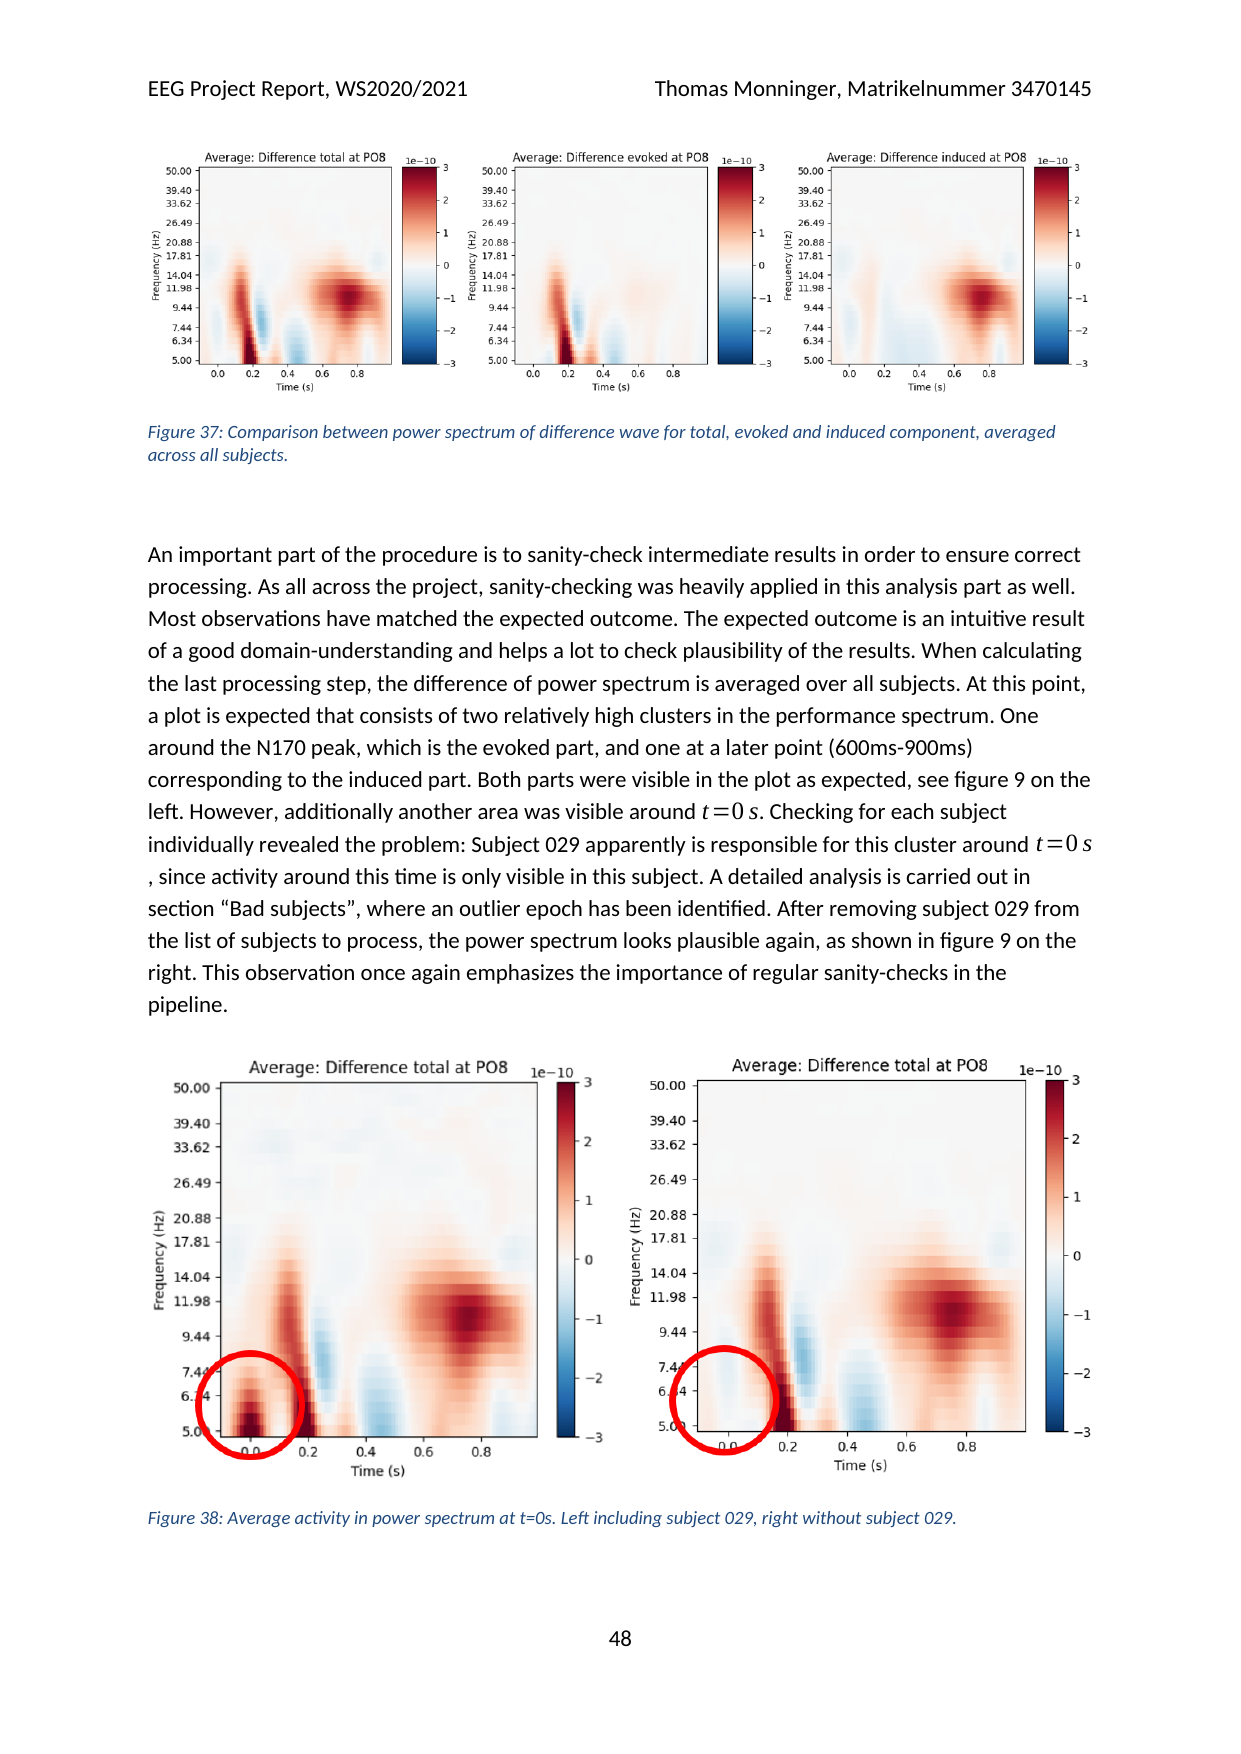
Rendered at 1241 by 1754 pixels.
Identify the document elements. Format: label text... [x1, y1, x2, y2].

text Figure 38: Average activity in power spectrum at t=0s. Left including subject 029, right without subject 029. [148, 1506, 1093, 1529]
text Figure 37: Comparison between power spectrum of difference wave for total, evoked and induced component, averaged across all subjects. [148, 420, 1093, 466]
text An important part of the procedure is to sanity-check intermediate results in order to ensure correct processing. As all across the project, sanity-checking was heavily applied in this analysis part as well. Most observations have matched the expected outcome. The expected outcome is an intuitive result of a good domain-understanding and helps a lot to check plausibility of the results. When calculating the last processing step, the difference of power spectrum is averaged over all subjects. At this point, a plot is expected that consists of two relatively high clusters in the performance spectrum. One around the N170 peak, which is the evoked part, and one at a later point (600ms-900ms) corresponding to the induced part. Both parts were visible in the plot as expected, see figure 9 on the left. However, additionally another area was visible around . Checking for each subject individually revealed the problem: Subject 029 apparently is responsible for this cluster around , since activity around this time is only visible in this subject. A detailed analysis is carried out in section “Bad subjects”, where an outlier epoch has been identified. After removing subject 029 from the list of subjects to process, the power spectrum looks plausible again, as shown in figure 9 on the right. This observation once again emphasizes the importance of regular sanity-checks in the pipeline. [148, 540, 1093, 1019]
